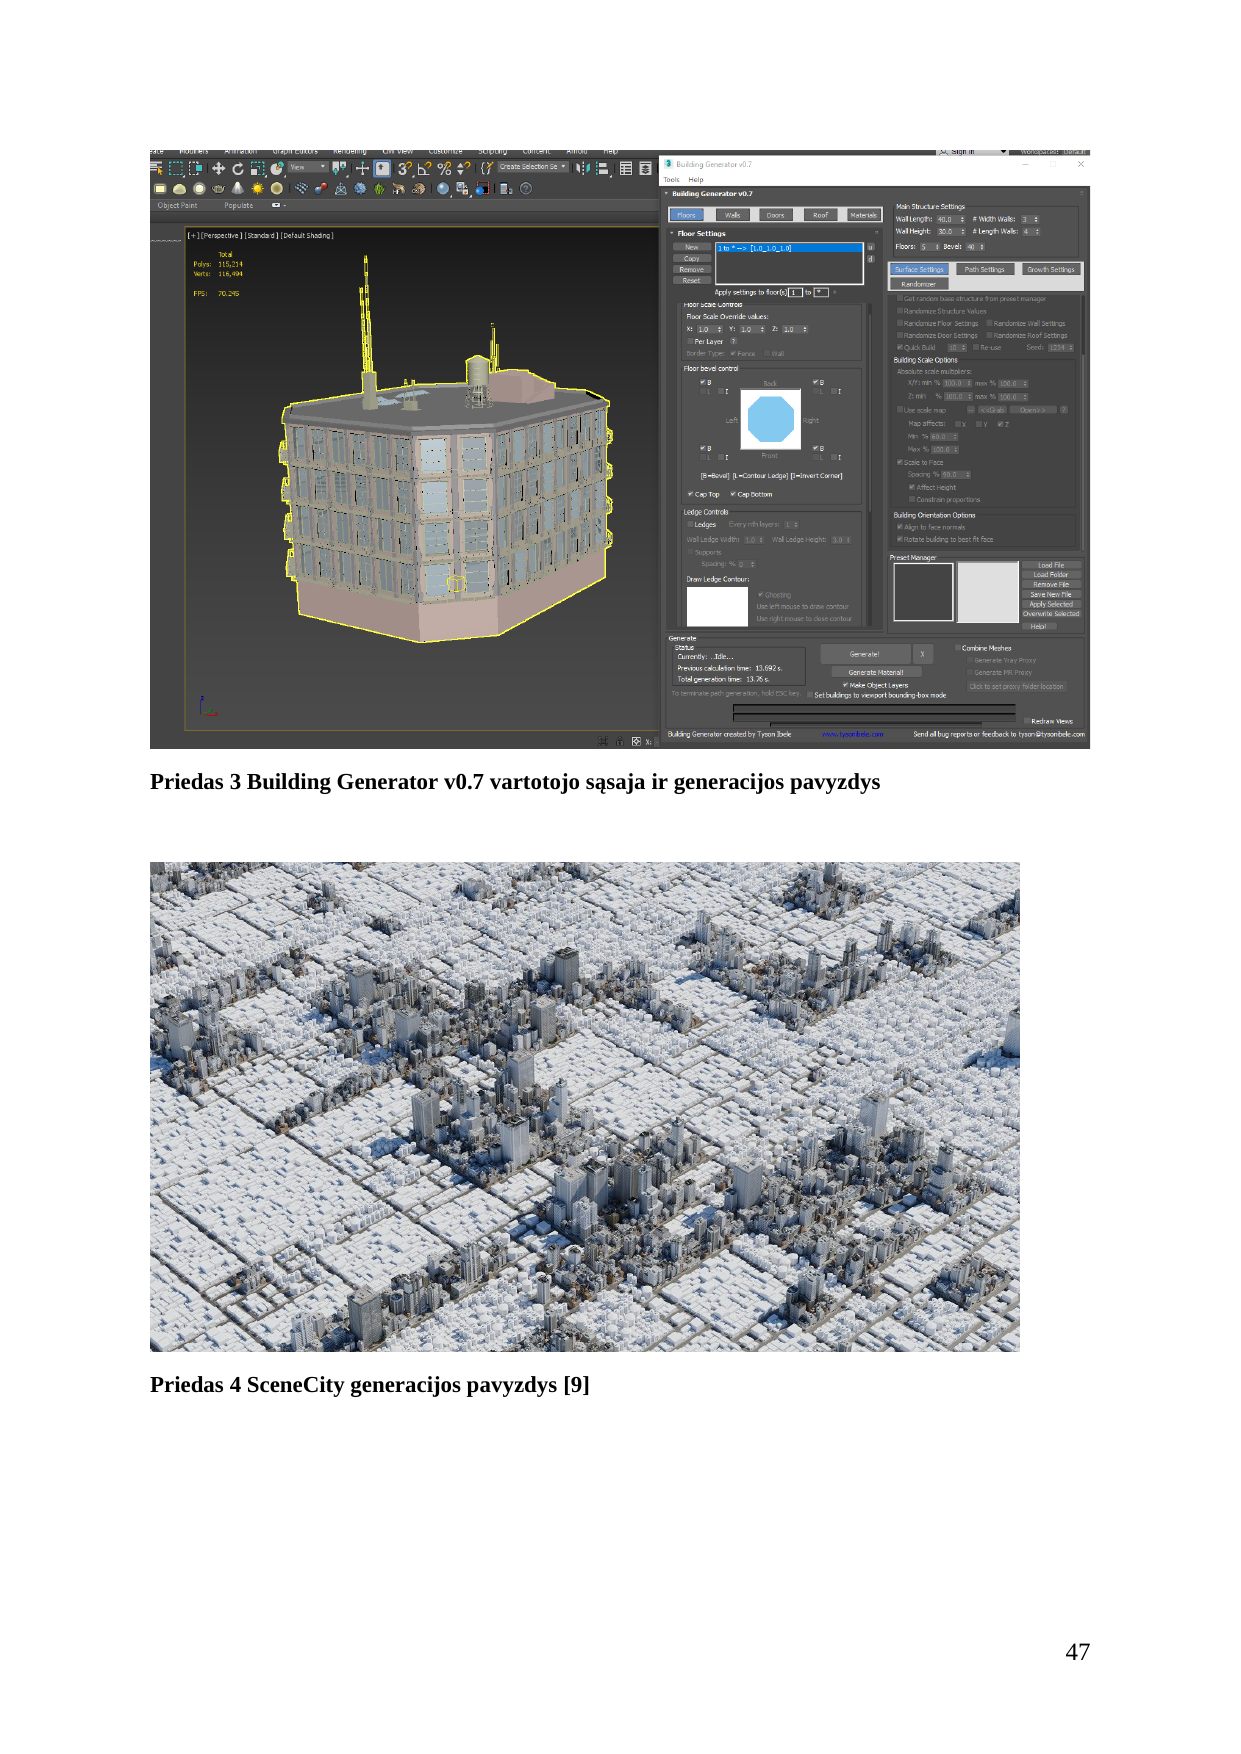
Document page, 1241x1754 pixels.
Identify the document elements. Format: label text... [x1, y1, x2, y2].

text Priedas 3 Building Generator v0.7 vartotojo sąsaja ir generacijos pavyzdys [150, 768, 1090, 794]
text Priedas 4 SceneCity generacijos pavyzdys [150, 1371, 1090, 1397]
picture [150, 862, 1020, 1352]
picture [150, 150, 1091, 749]
